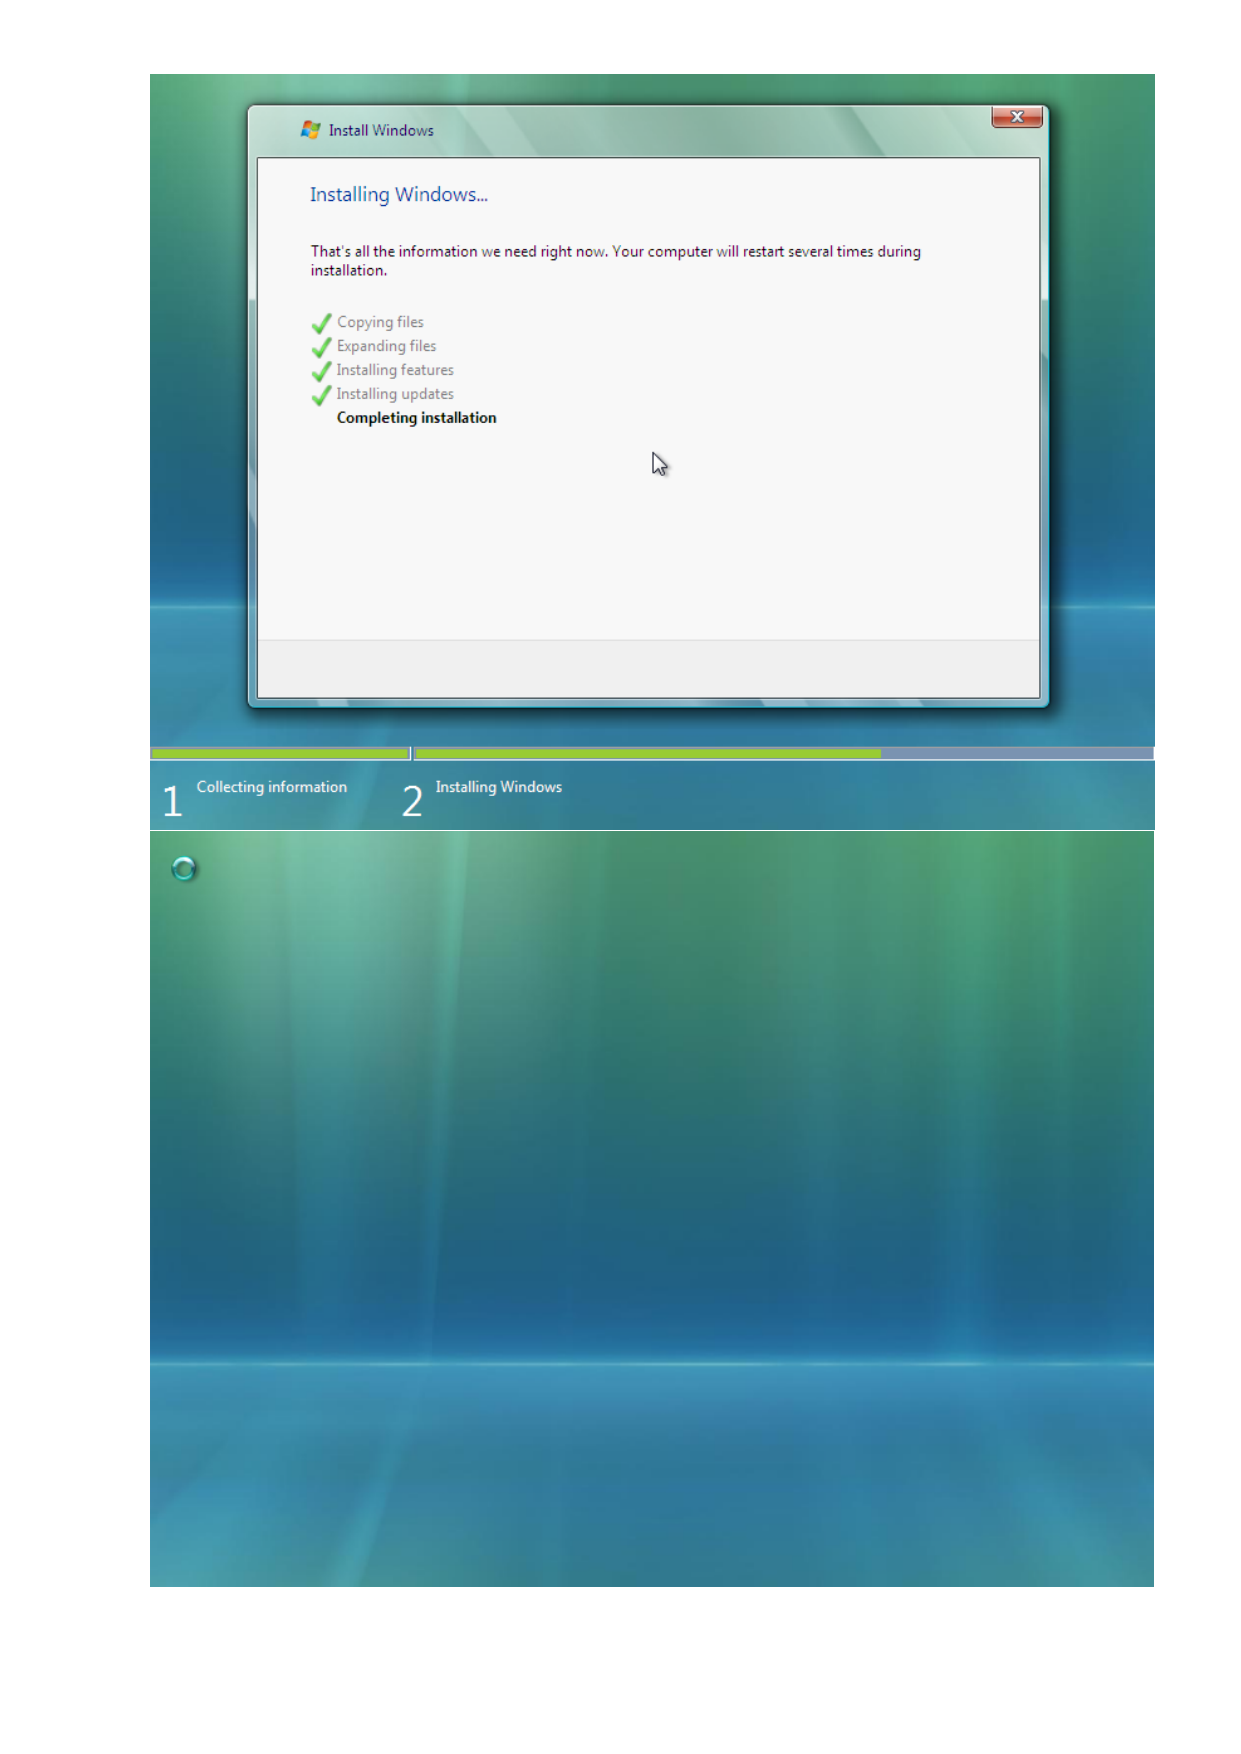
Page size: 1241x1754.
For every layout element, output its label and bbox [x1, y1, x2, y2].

picture [150, 831, 1154, 1587]
picture [150, 74, 1155, 830]
